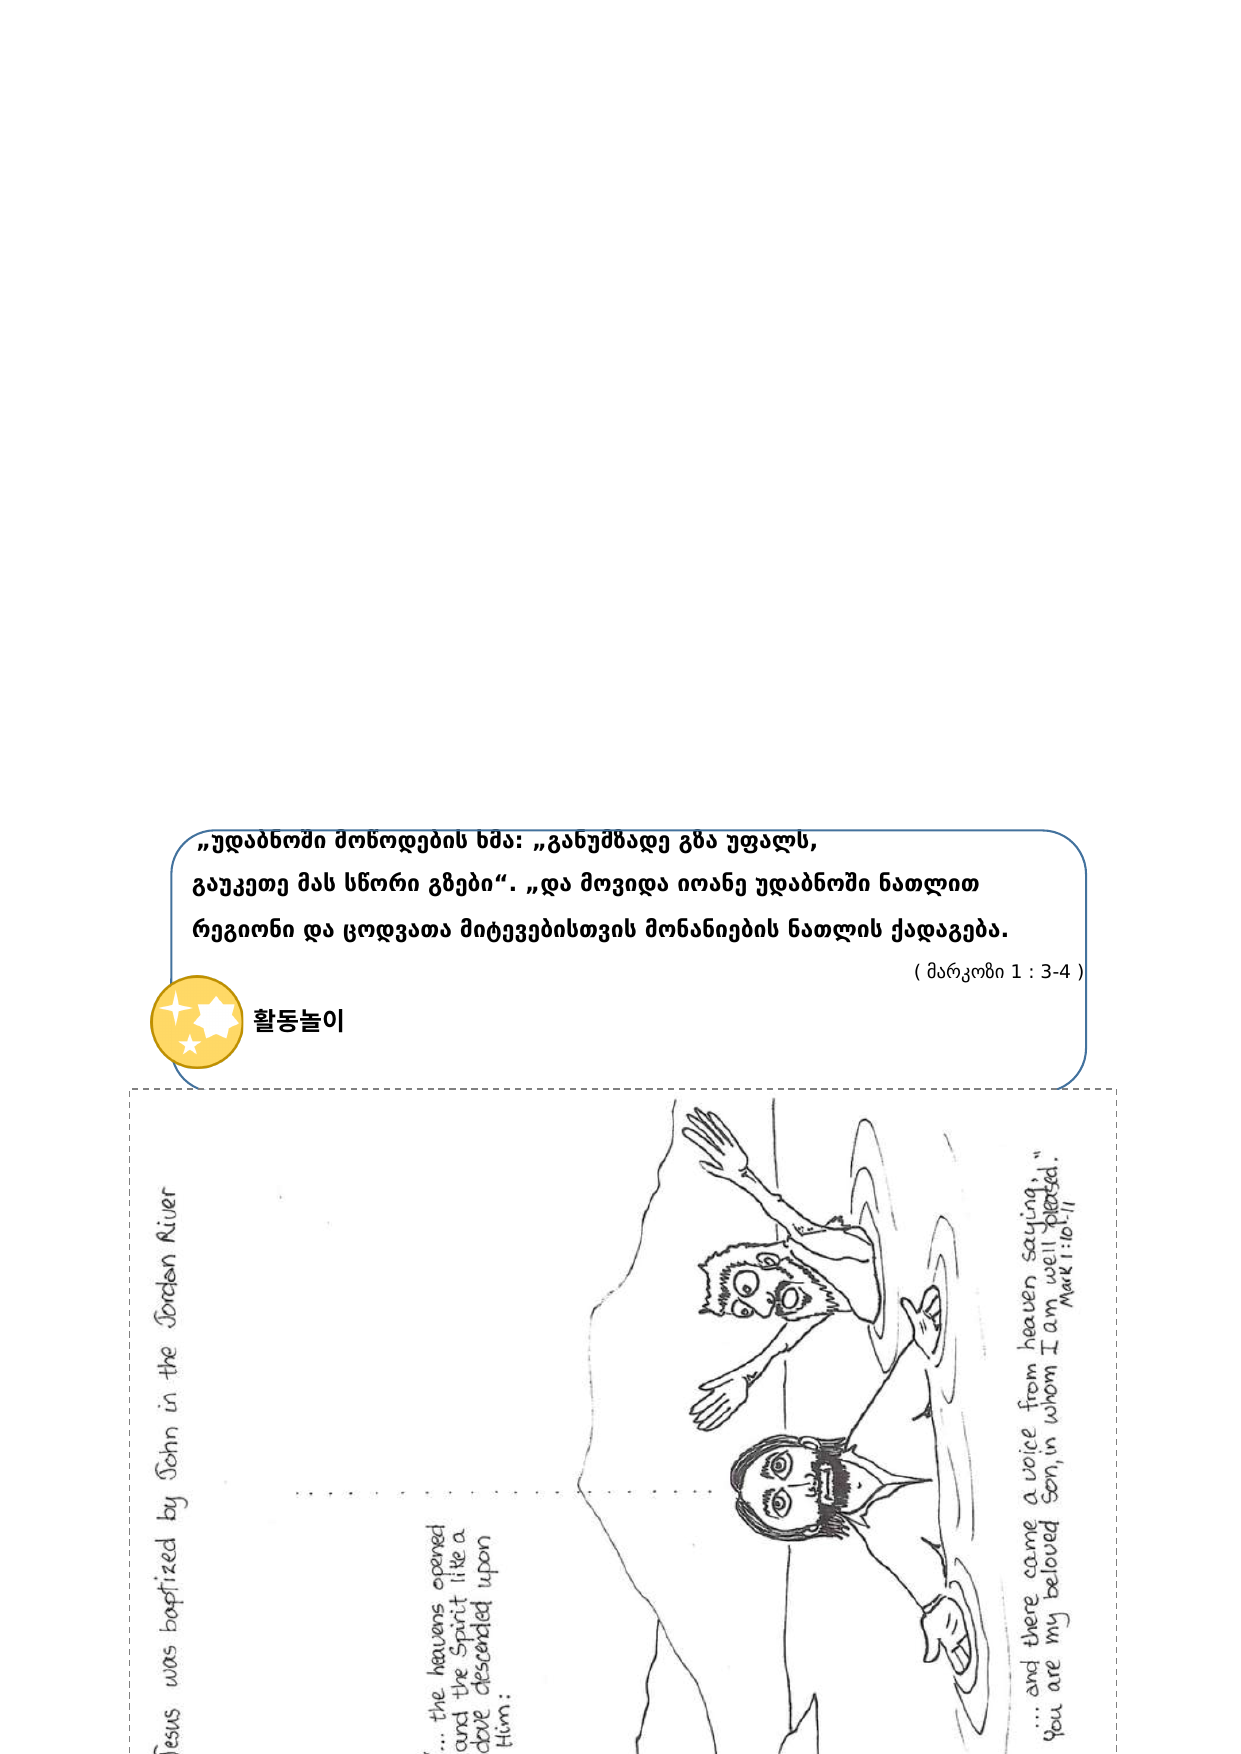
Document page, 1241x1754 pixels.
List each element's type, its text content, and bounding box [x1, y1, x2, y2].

text რეგიონი და ცოდვათა მიტევებისთვის მონანიების ნათლის ქადაგება. [192, 916, 1085, 943]
text 활동놀이 [244, 1002, 1085, 1038]
picture [150, 975, 244, 1069]
text „უდაბნოში მოწოდების ხმა: „განუმზადე გზა უფალს, [150, 827, 1090, 854]
picture [130, 1090, 1116, 1754]
text ( მარკოზი 1 : 3-4 ) [192, 961, 1085, 983]
text გაუკეთე მას სწორი გზები“. „და მოვიდა იოანე უდაბნოში ნათლით [192, 871, 1085, 897]
